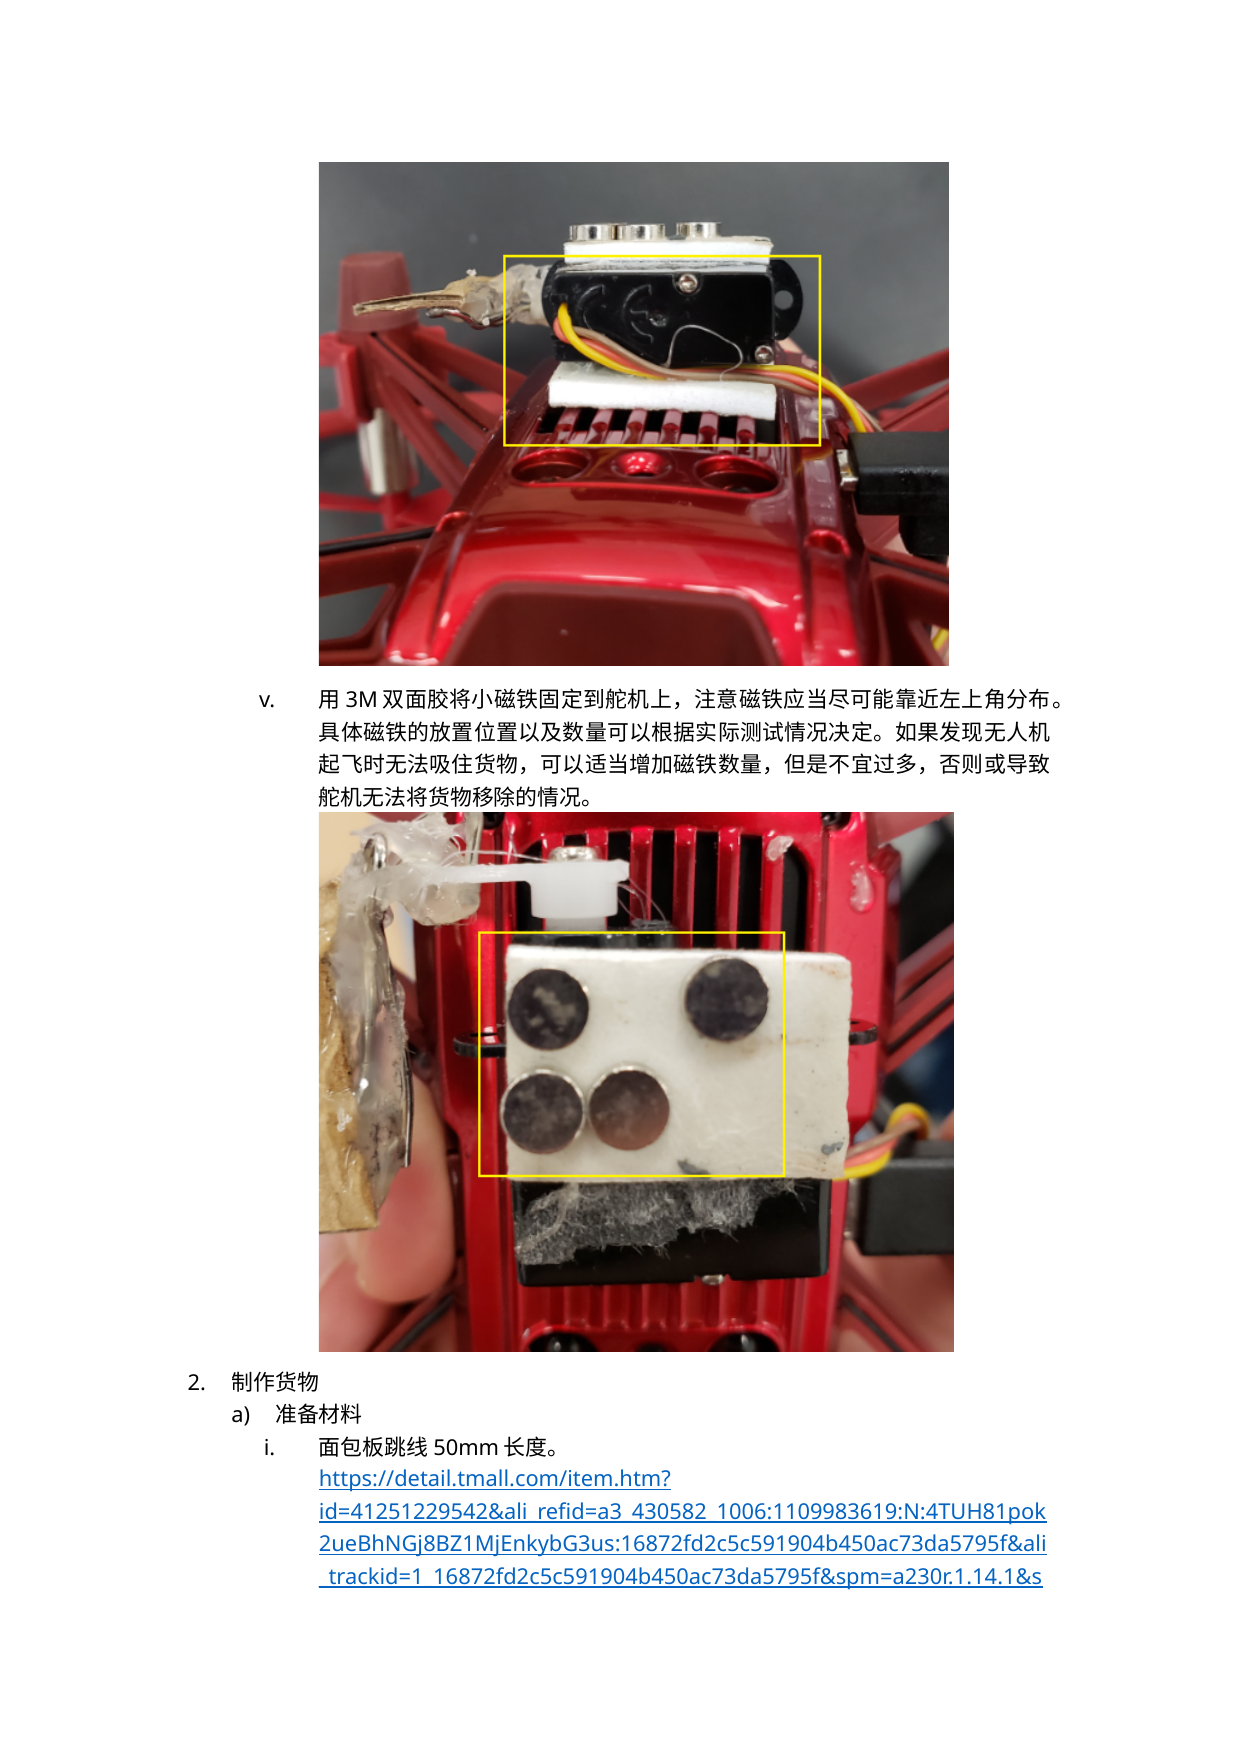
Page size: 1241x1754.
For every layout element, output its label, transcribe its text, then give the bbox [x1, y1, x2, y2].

list 准备材料 [231, 1397, 1053, 1429]
list 用3M双面胶将小磁铁固定到舵机上，注意磁铁应当尽可能靠近左上角分布。具体磁铁的放置位置以及数量可以根据实际测试情况决定。如果发现无人机起飞时无法吸住货物，可以适当增加磁铁数量，但是不宜过多，否则或导致舵机无法将货物移除的情况。 [275, 682, 1053, 812]
list 制作货物 [187, 1364, 1053, 1397]
list 面包板跳线 50mm长度。 [275, 1429, 1053, 1462]
picture [318, 162, 949, 666]
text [319, 1462, 1053, 1592]
picture [318, 812, 954, 1352]
